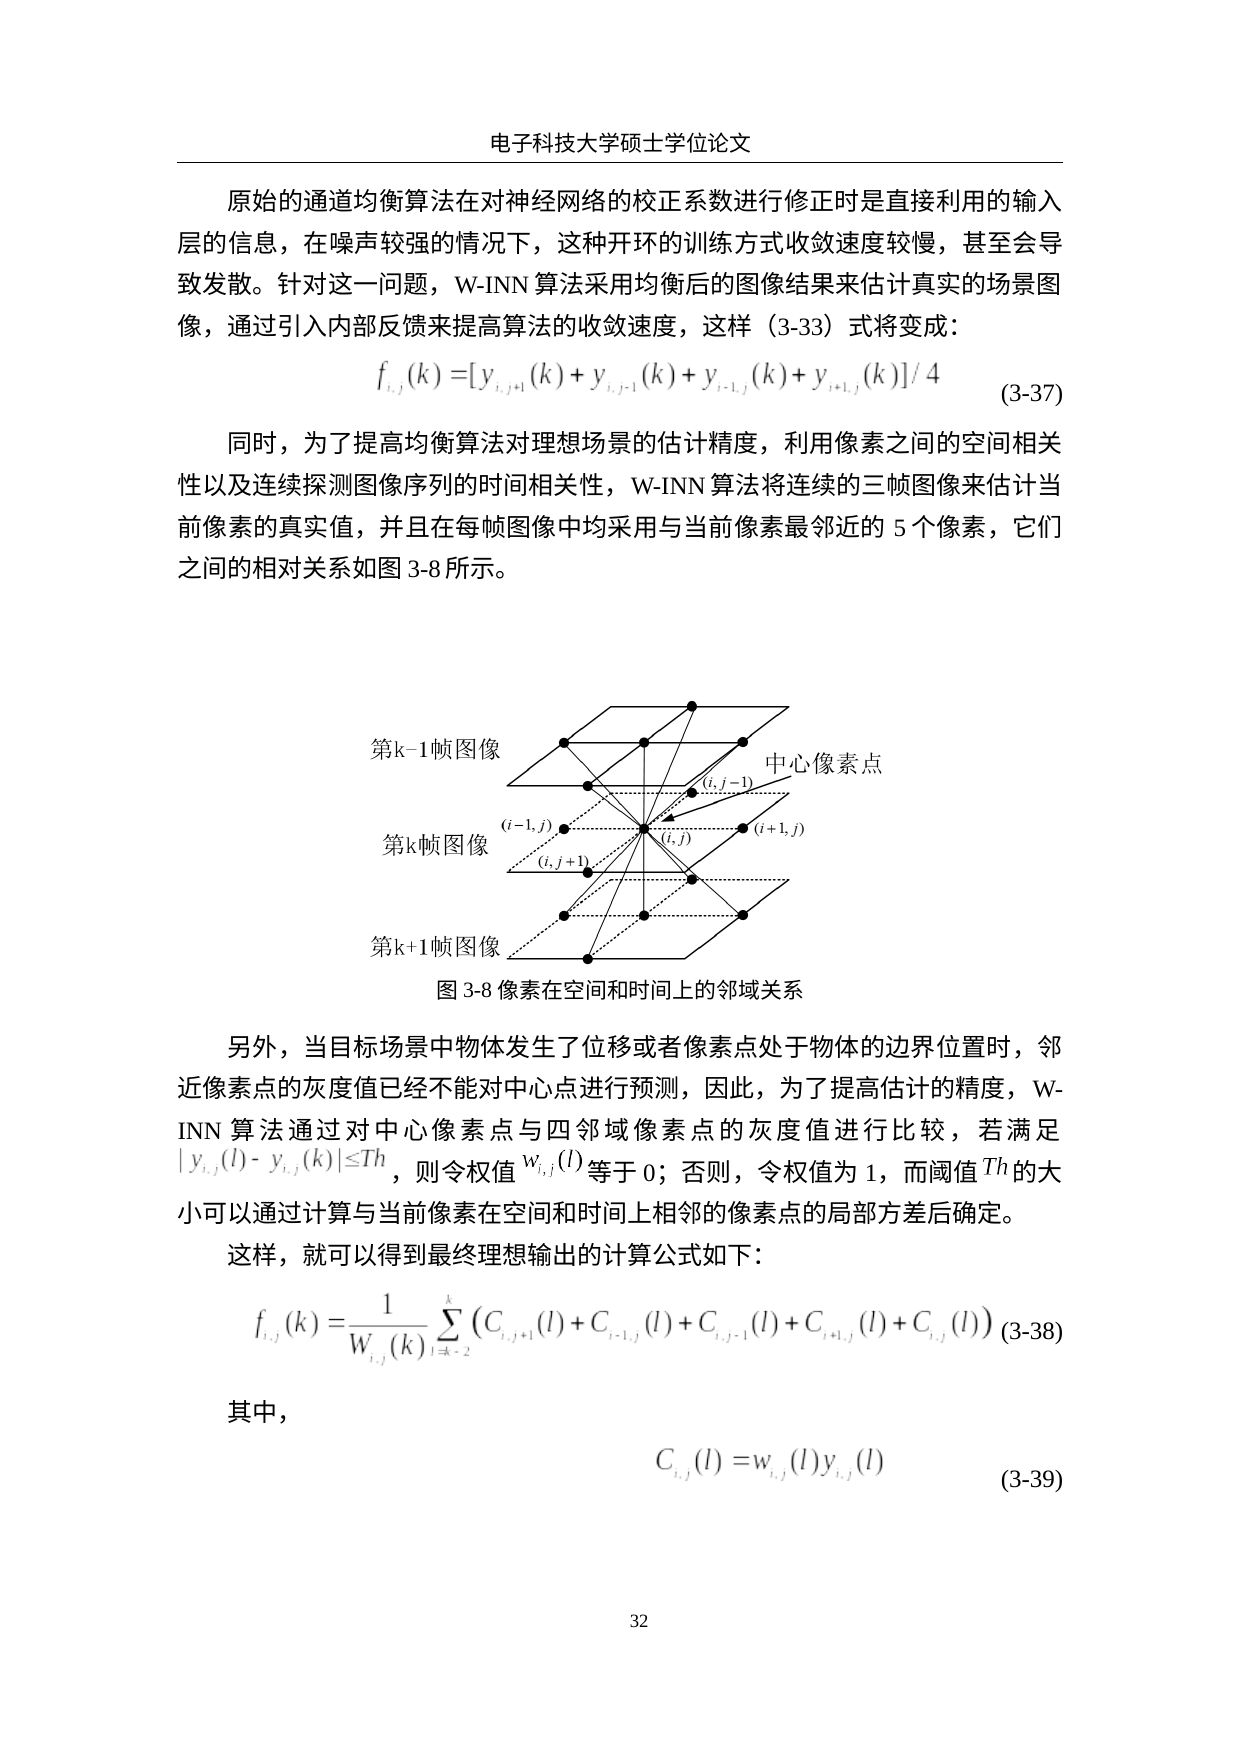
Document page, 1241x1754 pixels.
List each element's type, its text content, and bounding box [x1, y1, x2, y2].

text (3-39) [177, 1443, 1063, 1493]
text (3-37) [177, 356, 1063, 407]
text (3-38) [177, 1285, 1063, 1376]
text 图3-8 像素在空间和时间上的邻域关系 [177, 968, 1063, 1010]
picture [345, 669, 896, 969]
text 原始的通道均衡算法在对神经网络的校正系数进行修正时是直接利用的输入层的信息，在噪声较强的情况下，这种开环的训练方式收敛速度较慢，甚至会导致发散。针对这一问题，W-INN算法采用均衡后的图像结果来估计真实的场景图像，通过引入内部反馈来提高算法的收敛速度，这样（3-33）式将变成： [177, 177, 1063, 344]
text 其中， [177, 1388, 1063, 1430]
text 同时，为了提高均衡算法对理想场景的估计精度，利用像素之间的空间相关性以及连续探测图像序列的时间相关性，W-INN算法将连续的三帧图像来估计当前像素的真实值，并且在每帧图像中均采用与当前像素最邻近的5个像素，它们之间的相对关系如图3-8所示。 [177, 419, 1063, 586]
text 另外，当目标场景中物体发生了位移或者像素点处于物体的边界位置时，邻近像素点的灰度值已经不能对中心点进行预测，因此，为了提高估计的精度，W-INN算法通过对中心像素点与四邻域像素点的灰度值进行比较，若满足，则令权值等于0；否则，令权值为1，而阈值的大小可以通过计算与当前像素在空间和时间上相邻的像素点的局部方差后确定。 [177, 1023, 1063, 1231]
text 这样，就可以得到最终理想输出的计算公式如下： [177, 1231, 1063, 1273]
